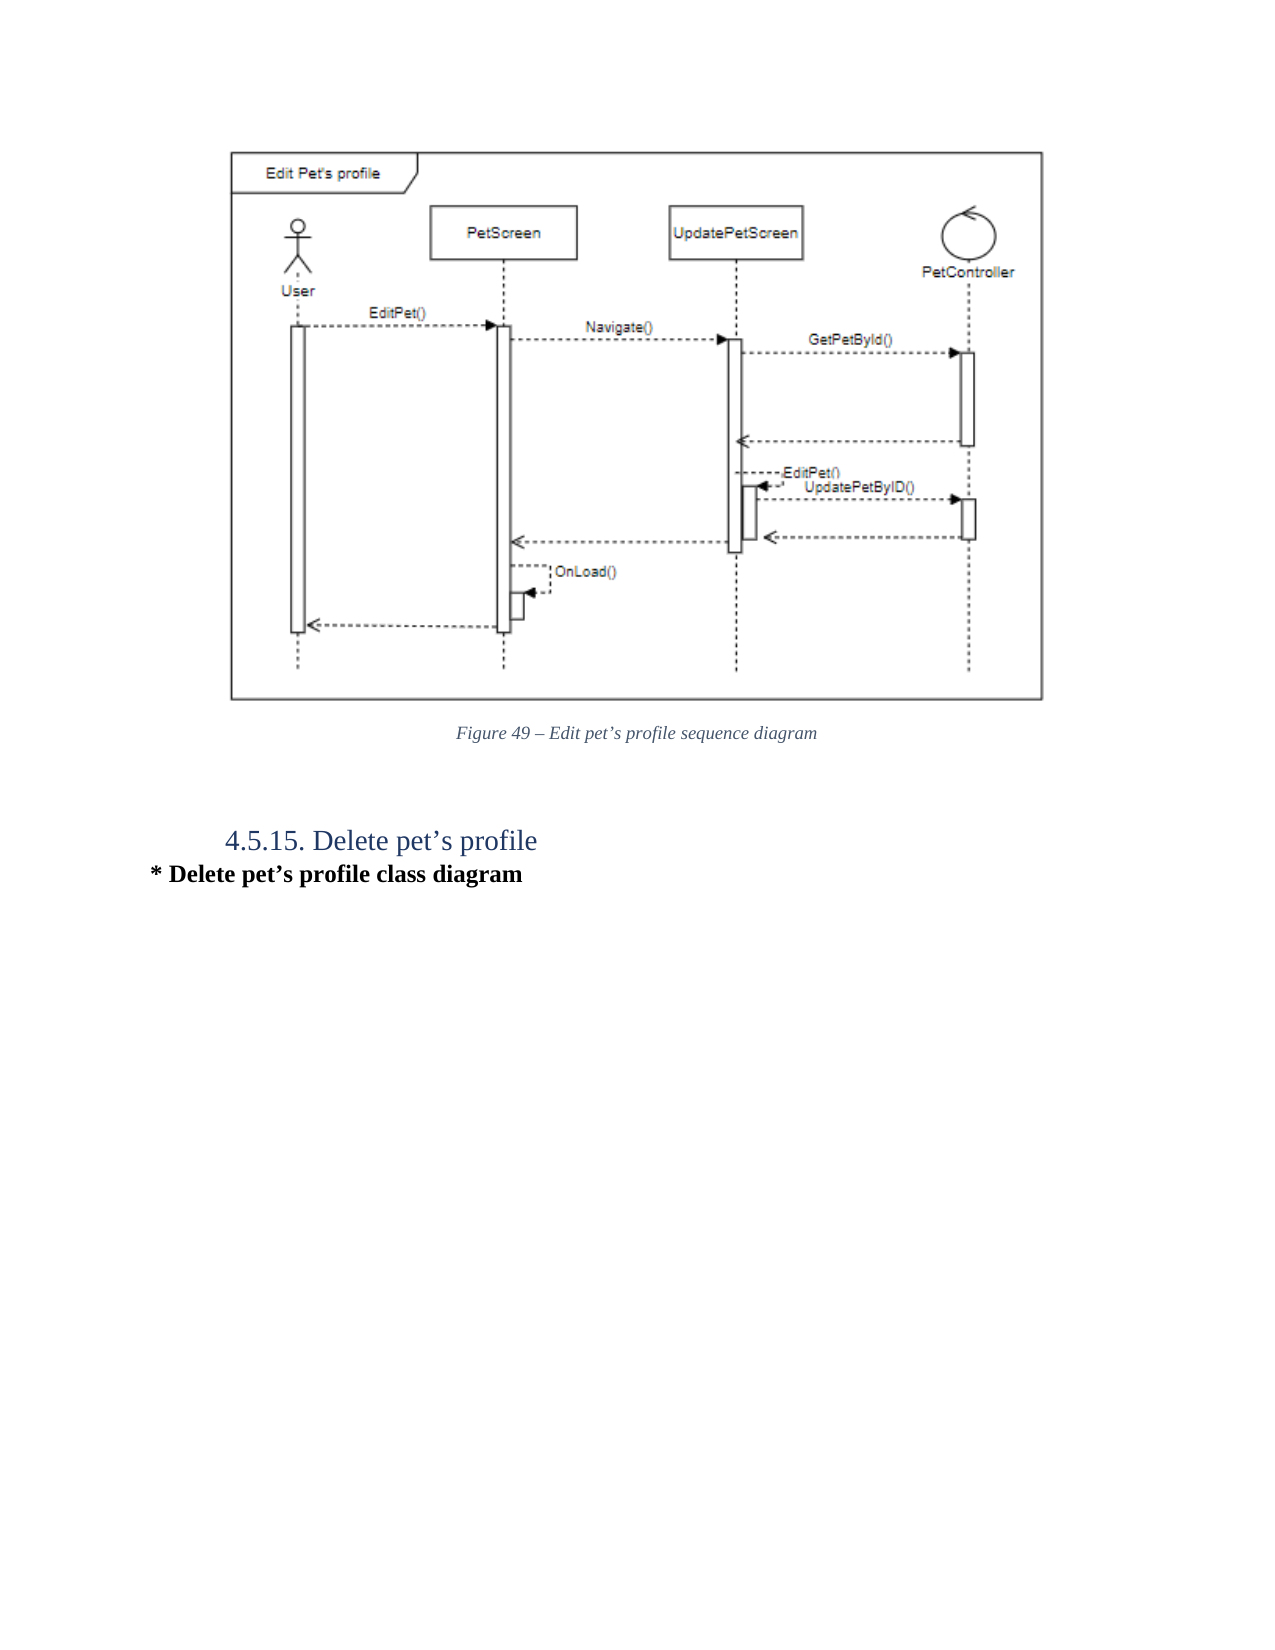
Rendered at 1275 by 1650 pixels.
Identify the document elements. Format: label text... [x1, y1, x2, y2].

picture [228, 150, 1047, 704]
text * Delete pet’s profile class diagram [150, 859, 1125, 888]
subtitle 4.5.15. Delete pet’s profile [225, 823, 1125, 857]
text Figure 49 – Edit pet’s profile sequence diagram [150, 722, 1125, 744]
